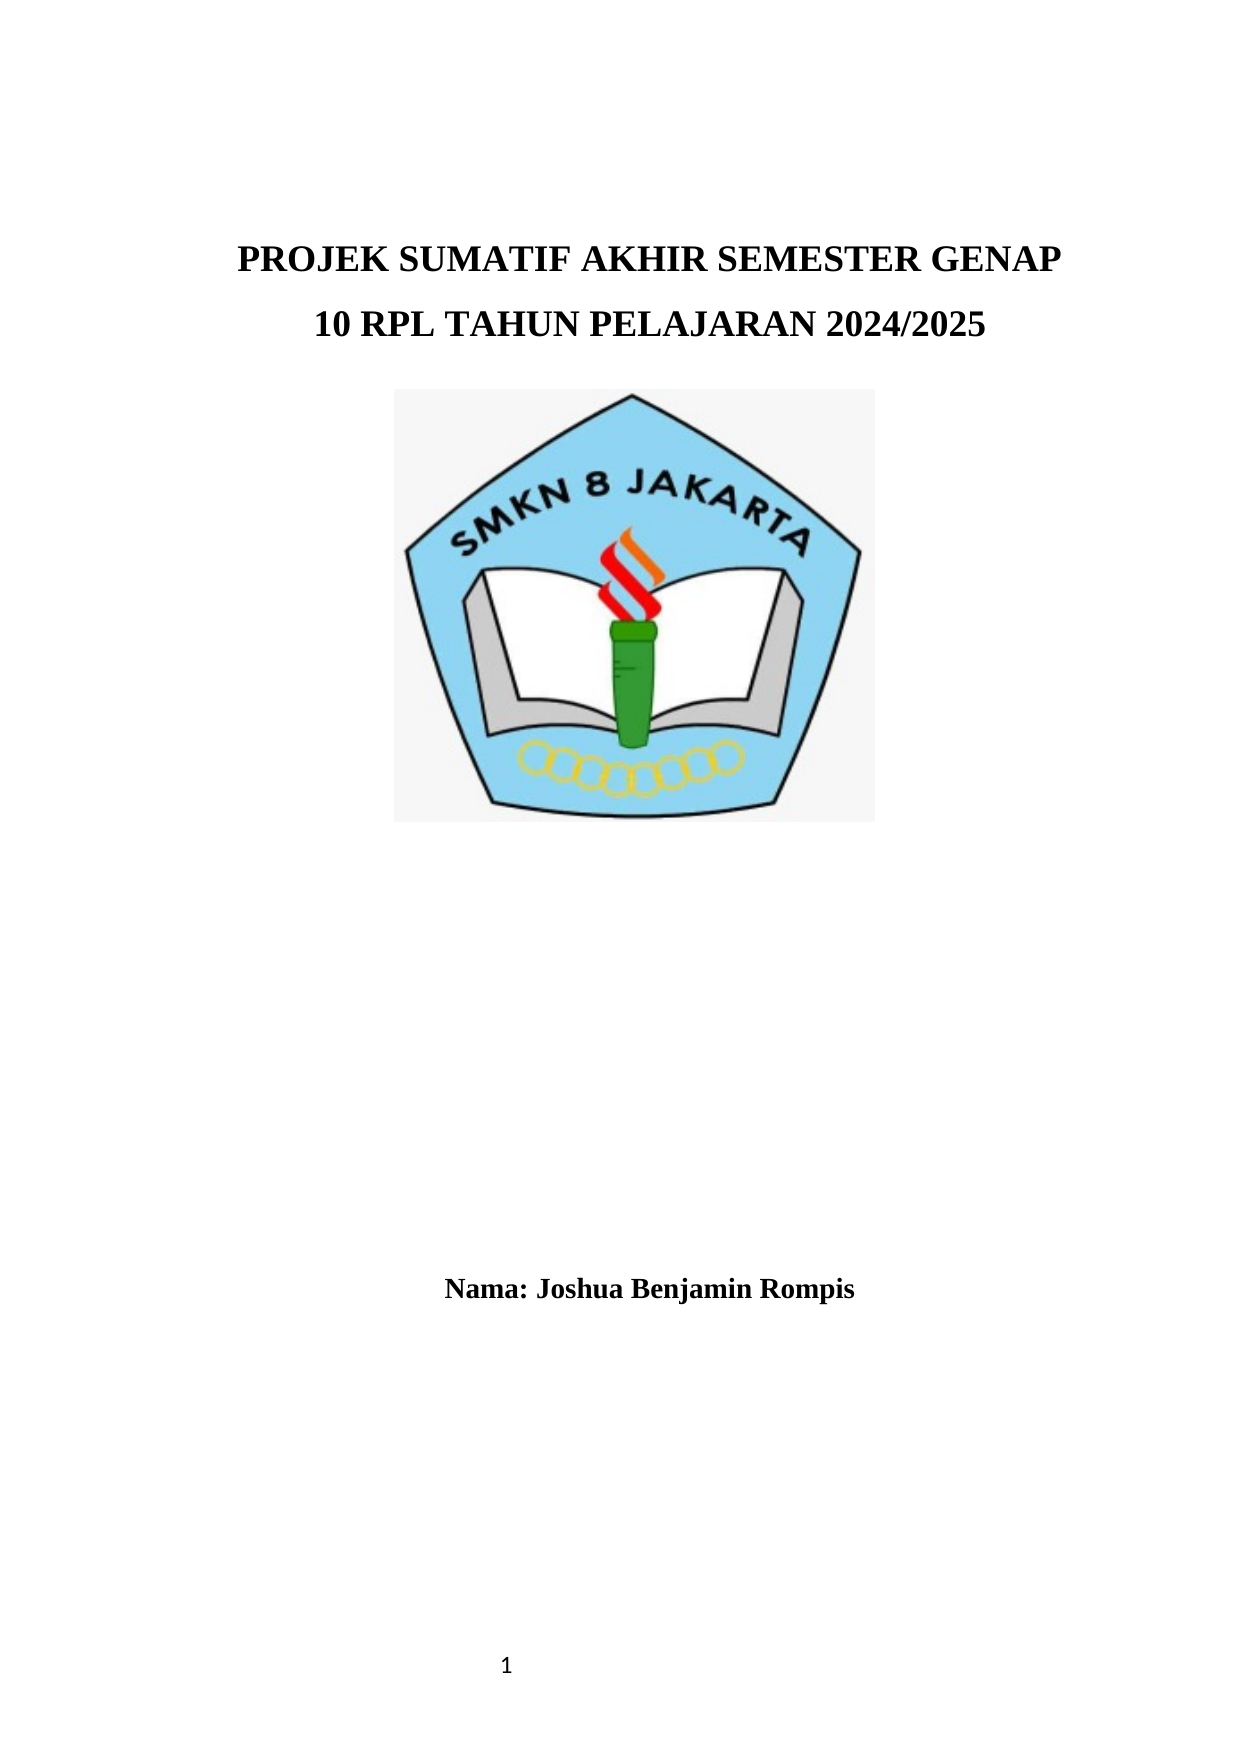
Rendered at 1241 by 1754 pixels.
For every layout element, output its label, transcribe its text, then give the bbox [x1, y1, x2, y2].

picture [394, 389, 875, 822]
text PROJEK SUMATIF AKHIR SEMESTER GENAP 10 RPL TAHUN PELAJARAN 2024/2025 [236, 236, 1063, 344]
text Nama: Joshua Benjamin Rompis [236, 1271, 1063, 1305]
